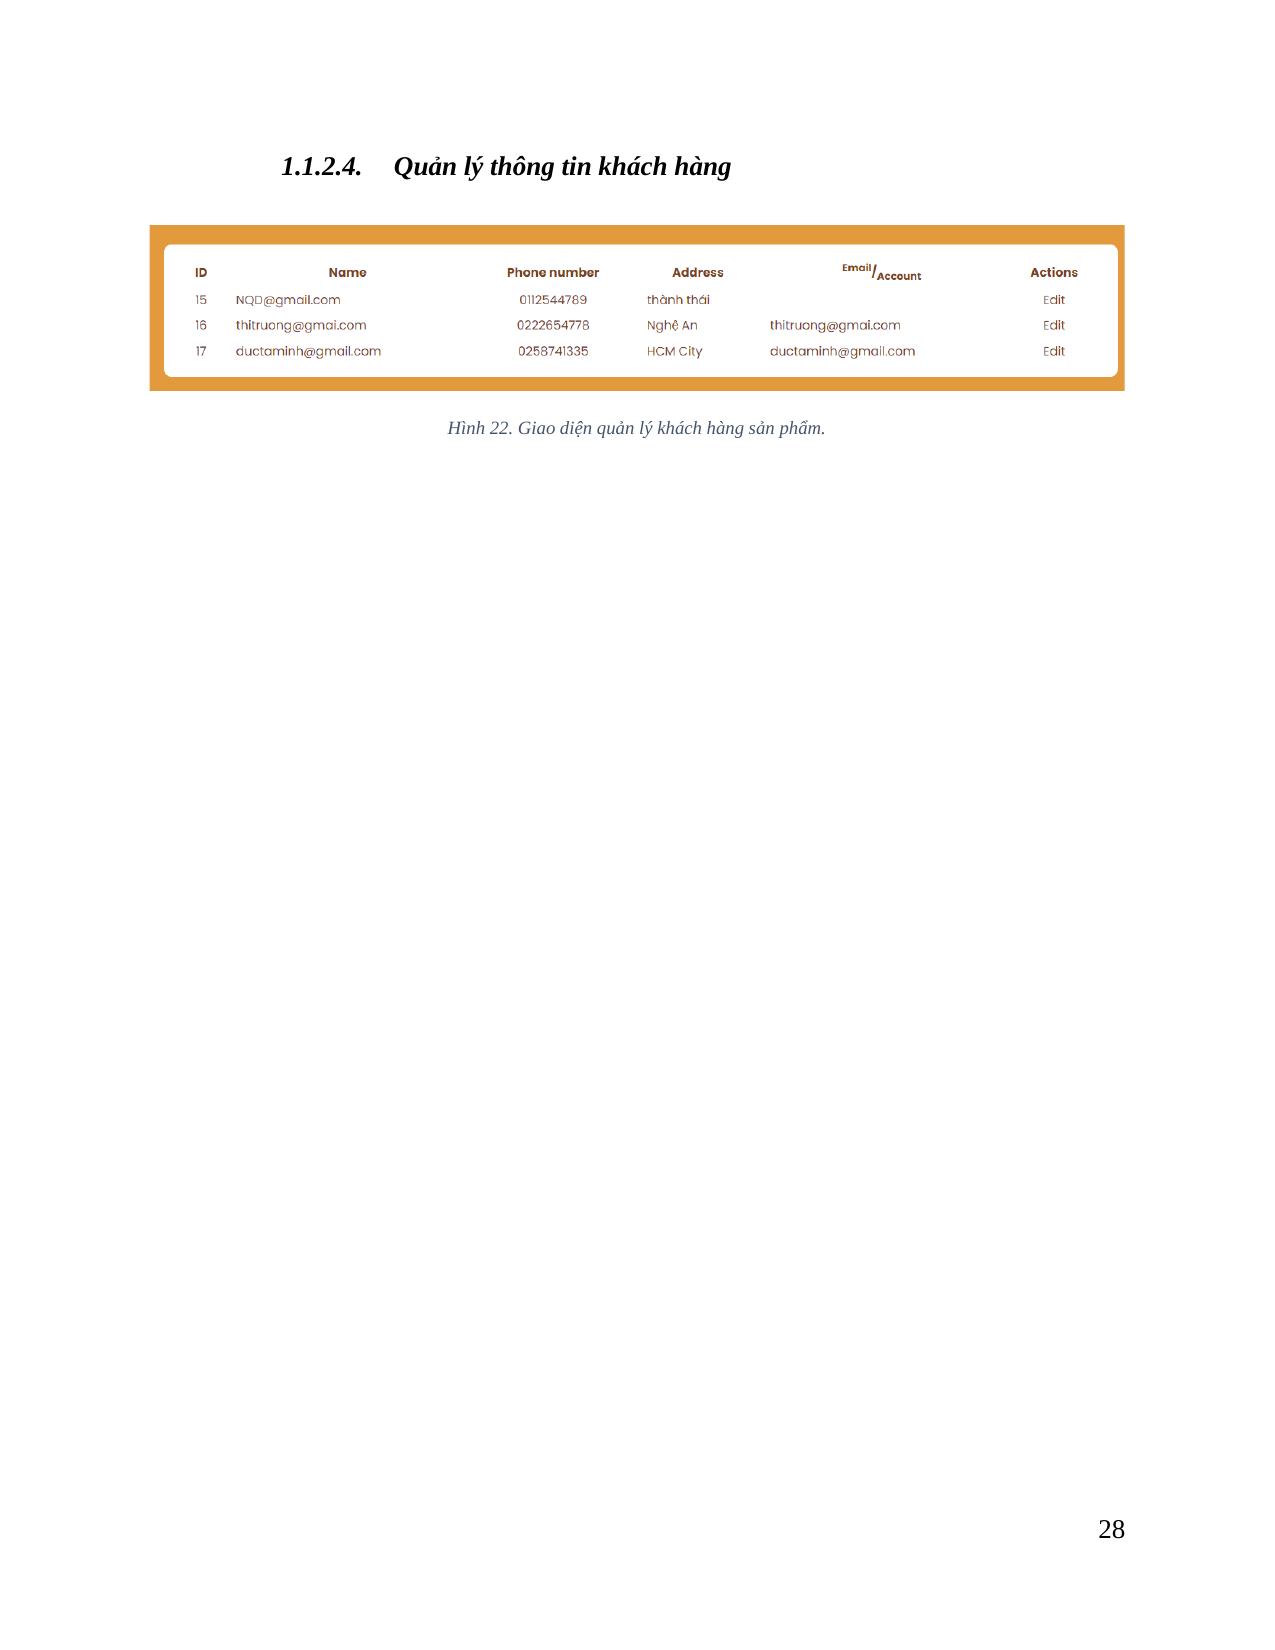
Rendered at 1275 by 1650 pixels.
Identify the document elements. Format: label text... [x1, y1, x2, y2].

subtitle Quản lý thông tin khách hàng [281, 150, 1125, 181]
picture [149, 225, 1125, 391]
